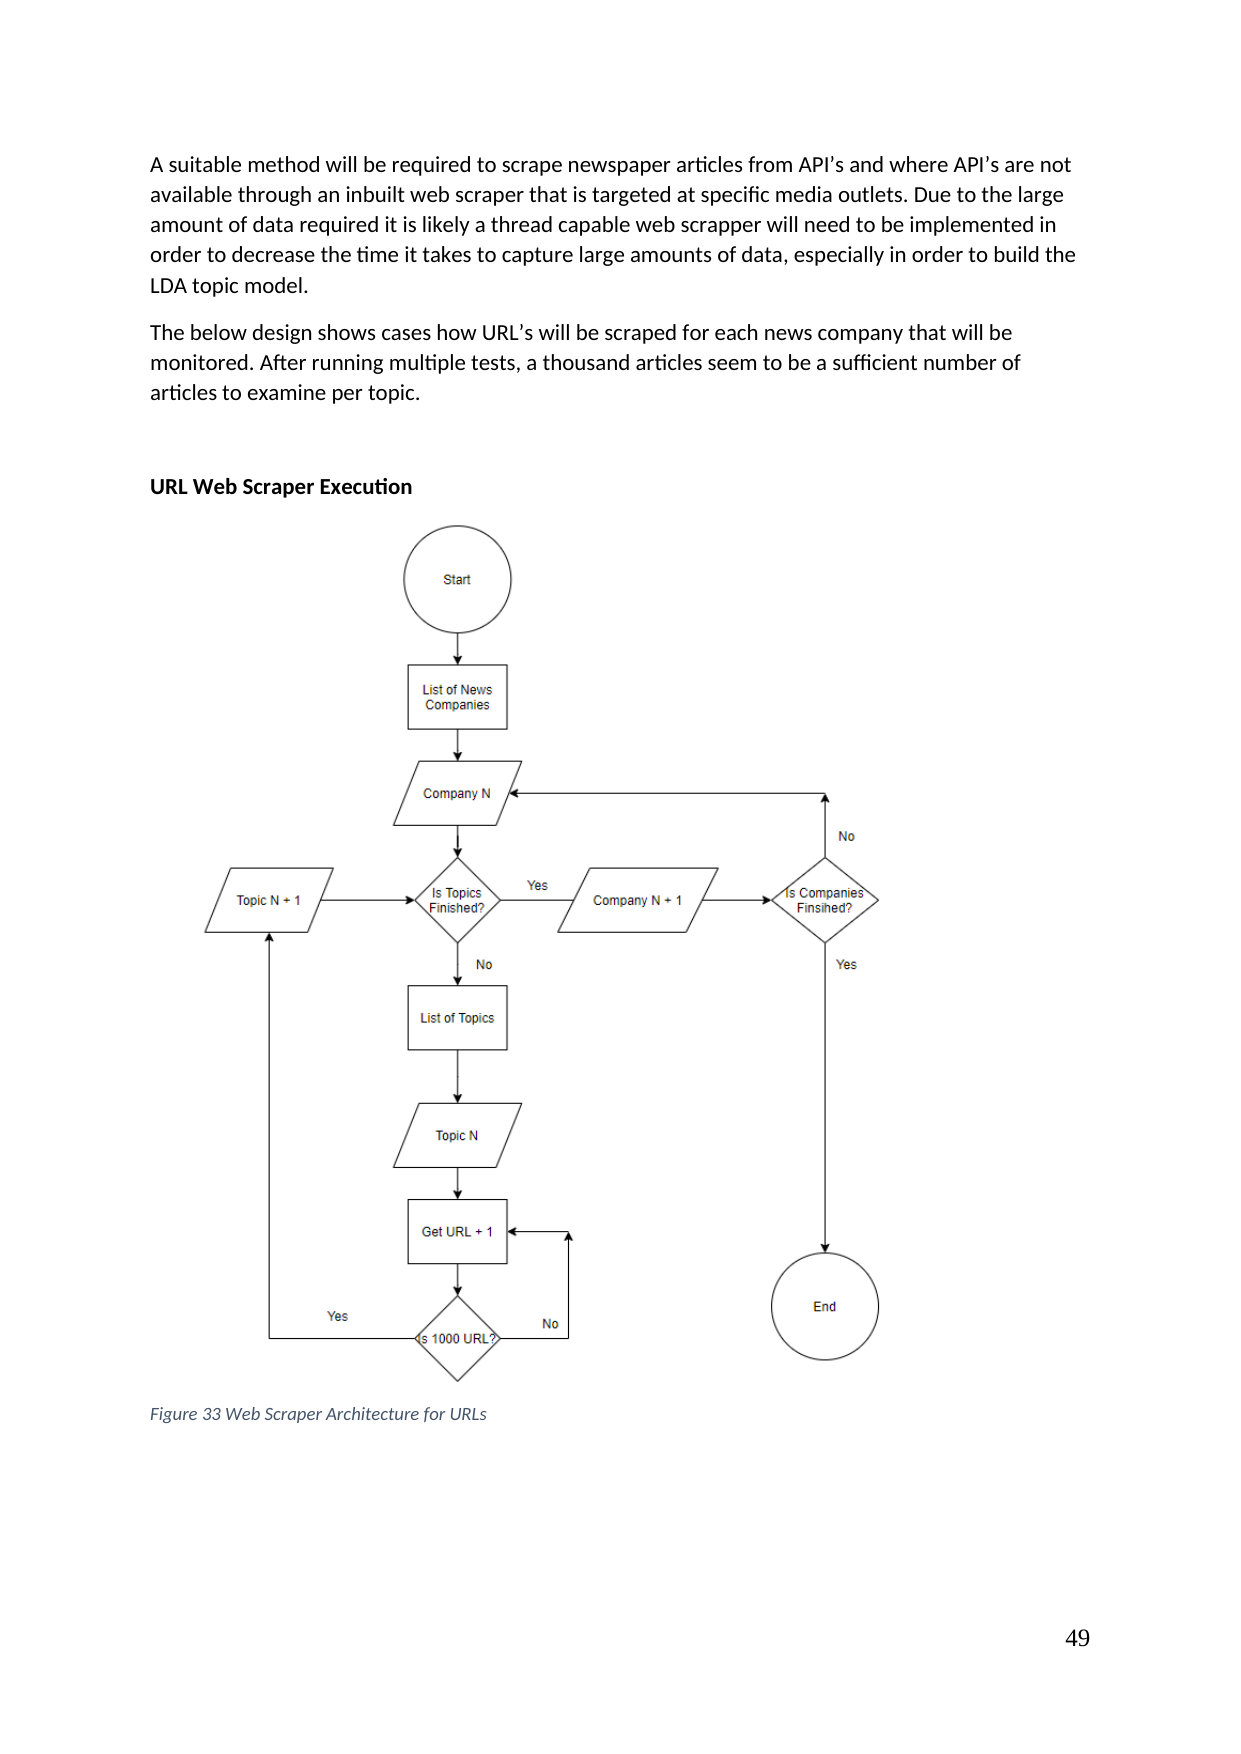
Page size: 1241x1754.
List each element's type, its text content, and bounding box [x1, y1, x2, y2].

text A suitable method will be required to scrape newspaper articles from API’s and where API’s are not available through an inbuilt web scraper that is targeted at specific media outlets. Due to the large amount of data required it is likely a thread capable web scrapper will need to be implemented in order to decrease the time it takes to capture large amounts of data, especially in order to build the LDA topic model. [150, 150, 1090, 299]
picture [150, 518, 986, 1384]
text The below design shows cases how URL’s will be scraped for each news company that will be monitored. After running multiple tests, a thousand articles seem to be a sufficient number of articles to examine per topic. [150, 318, 1090, 406]
text URL Web Scraper Execution [150, 472, 1090, 500]
